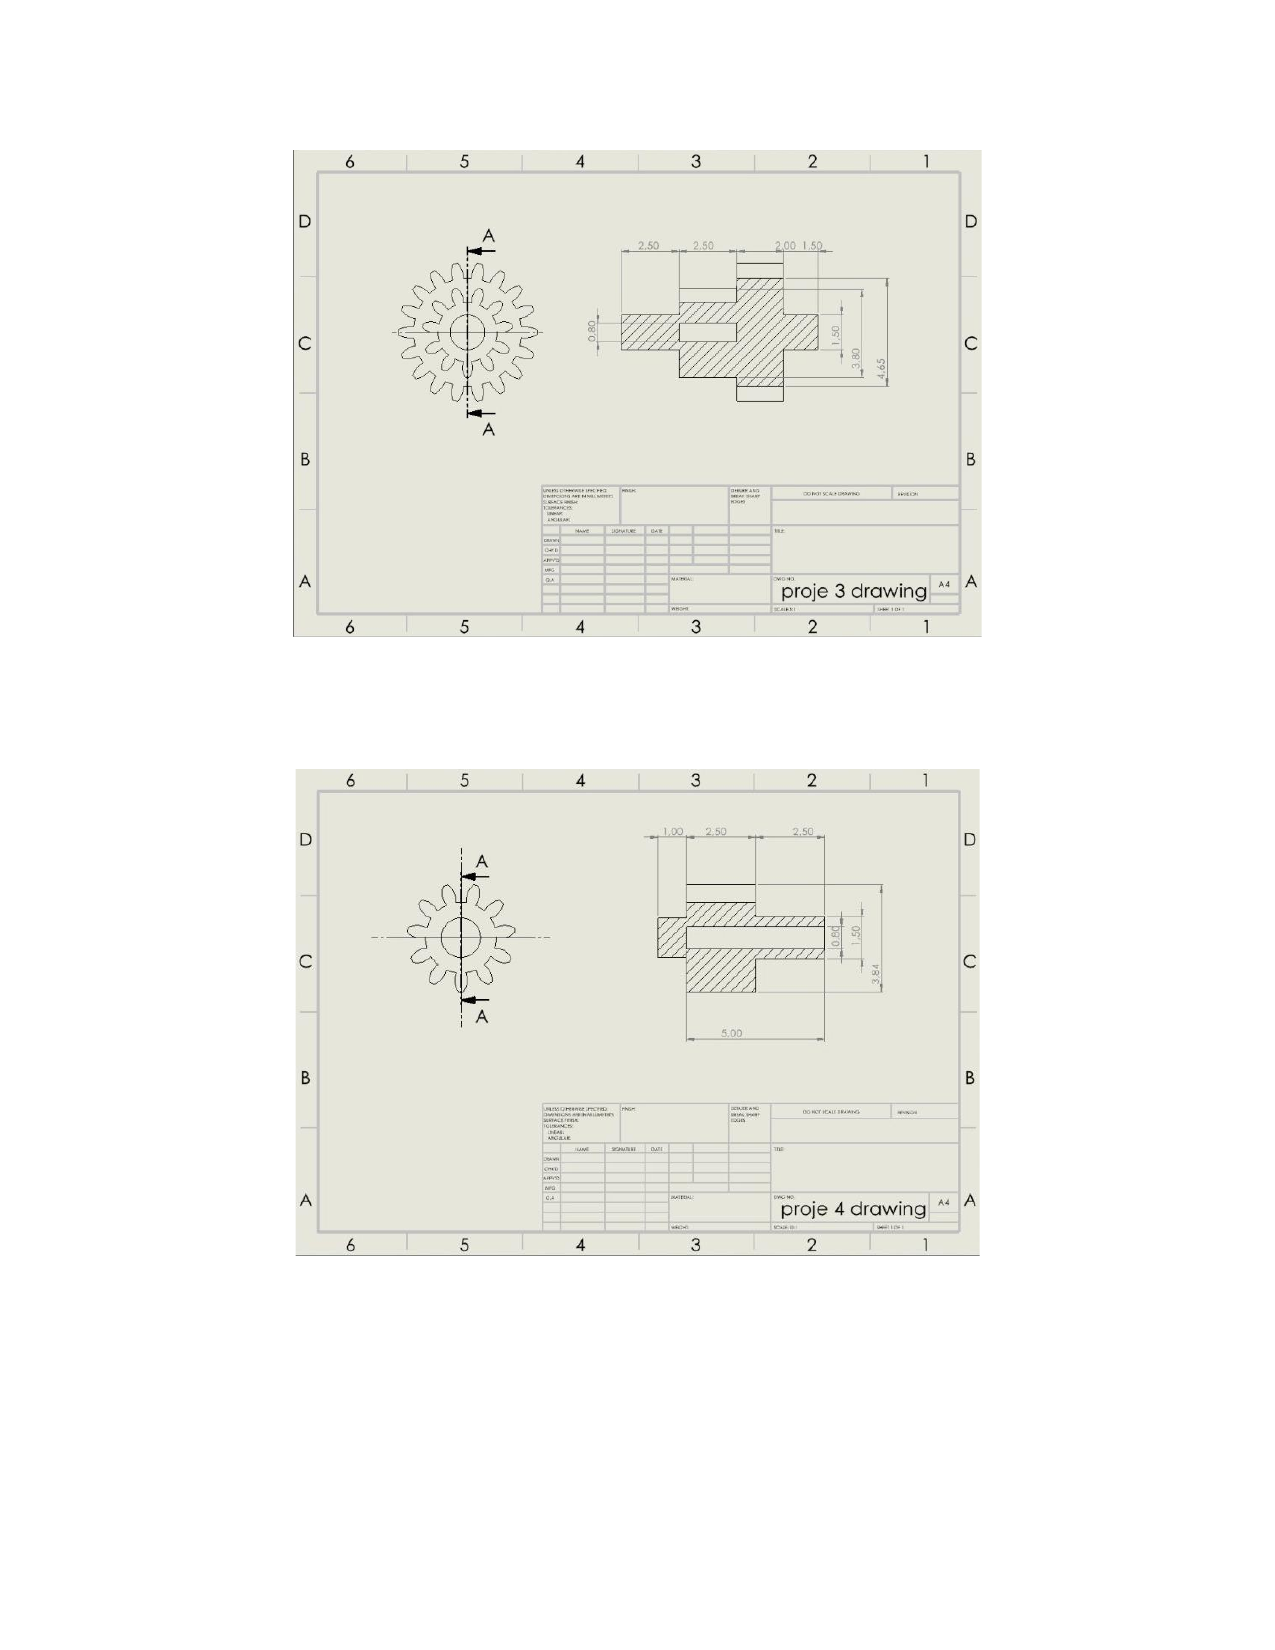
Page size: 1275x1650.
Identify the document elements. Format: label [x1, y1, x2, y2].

picture [295, 769, 980, 1256]
picture [293, 150, 982, 637]
